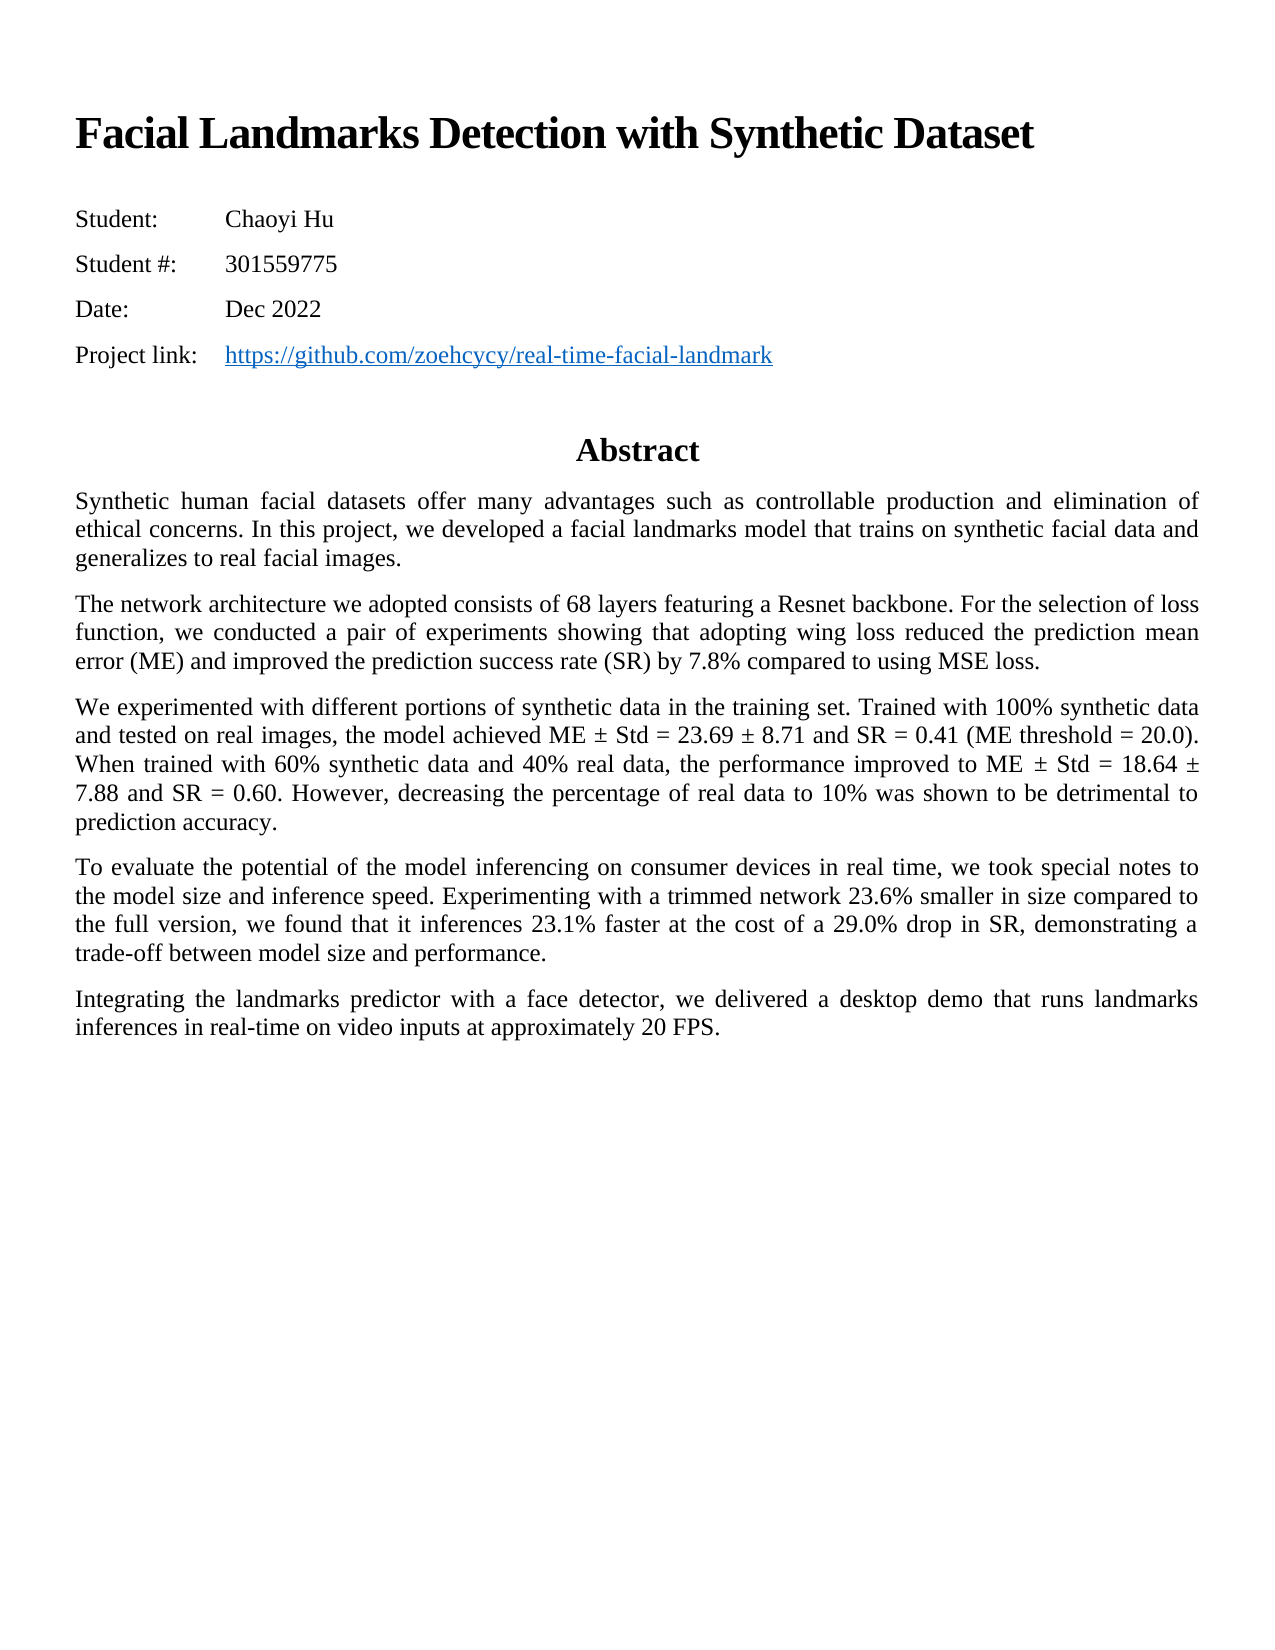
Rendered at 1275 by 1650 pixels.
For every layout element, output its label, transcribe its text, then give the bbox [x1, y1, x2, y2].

text Project link: https://github.com/zoehcycy/real-time-facial-landmark [75, 340, 1200, 369]
text Student #: 301559775 [75, 249, 1200, 278]
text Synthetic human facial datasets offer many advantages such as controllable production and elimination of ethical concerns. In this project, we developed a facial landmarks model that trains on synthetic facial data and generalizes to real facial images. [75, 486, 1200, 572]
text Date: Dec 2022 [75, 294, 1200, 323]
text Abstract [75, 431, 1200, 469]
text The network architecture we adopted consists of 68 layers featuring a Resnet backbone. For the selection of loss function, we conducted a pair of experiments showing that adopting wing loss reduced the prediction mean error (ME) and improved the prediction success rate (SR) by 7.8% compared to using MSE loss. [75, 589, 1200, 675]
text Student: Chaoyi Hu [75, 204, 1200, 232]
text We experimented with different portions of synthetic data in the training set. Trained with 100% synthetic data and tested on real images, the model achieved ME Std = 23.69 ± 8.71 and SR = 0.41 (ME threshold = 20.0). When trained with 60% synthetic data and 40% real data, the performance improved to ME Std = 18.64 ± 7.88 and SR = 0.60. However, decreasing the percentage of real data to 10% was shown to be detrimental to prediction accuracy. [75, 692, 1200, 835]
text Integrating the landmarks predictor with a face detector, we delivered a desktop demo that runs landmarks inferences in real-time on video inputs at approximately 20 FPS. [75, 984, 1200, 1041]
text To evaluate the potential of the model inferencing on consumer devices in real time, we took special notes to the model size and inference speed. Experimenting with a trimmed network 23.6% smaller in size compared to the full version, we found that it inferences 23.1% faster at the cost of a 29.0% drop in SR, demonstrating a trade-off between model size and performance. [75, 852, 1200, 967]
title Facial Landmarks Detection with Synthetic Dataset [75, 106, 1200, 158]
